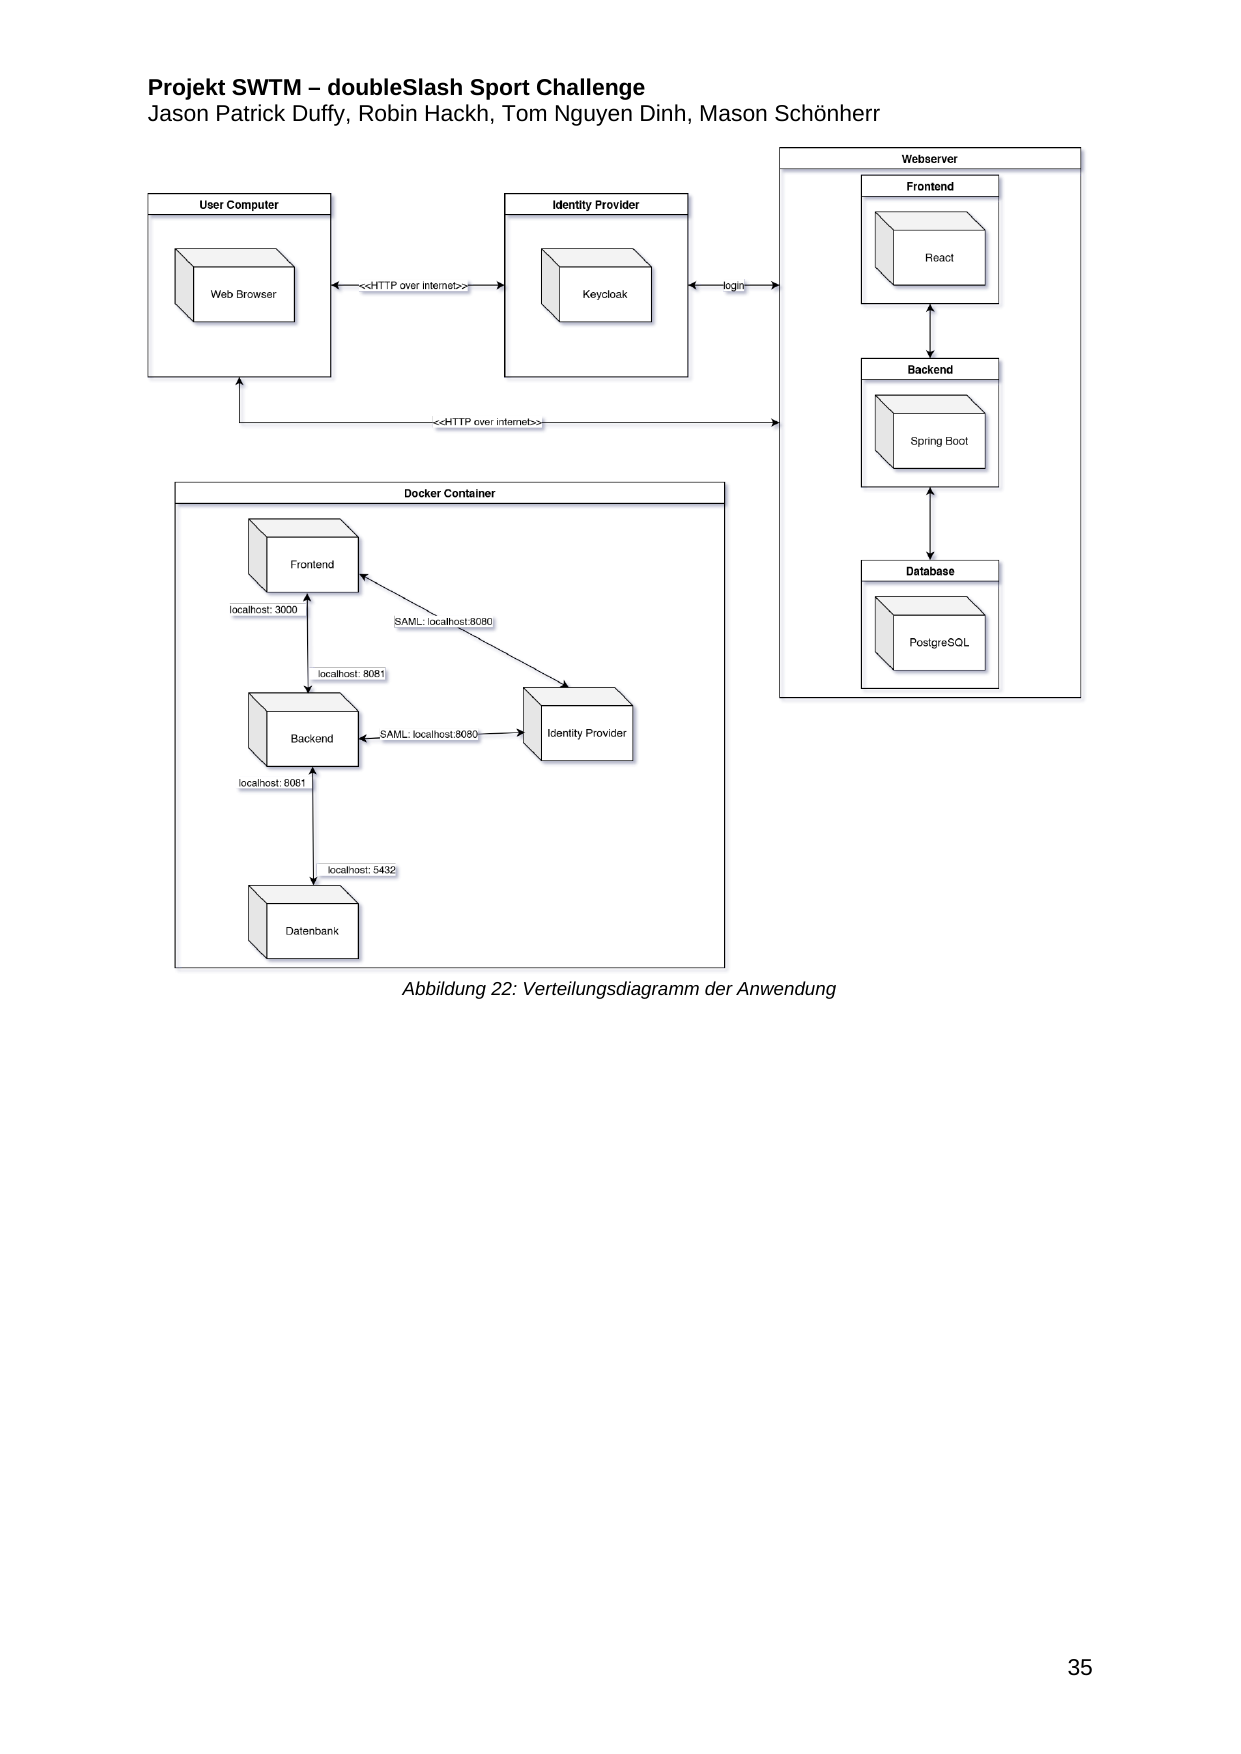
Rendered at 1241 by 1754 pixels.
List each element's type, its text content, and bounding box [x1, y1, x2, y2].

text Abbildung : Verteilungsdiagramm der Anwendung [148, 977, 1093, 999]
picture [147, 147, 1091, 978]
